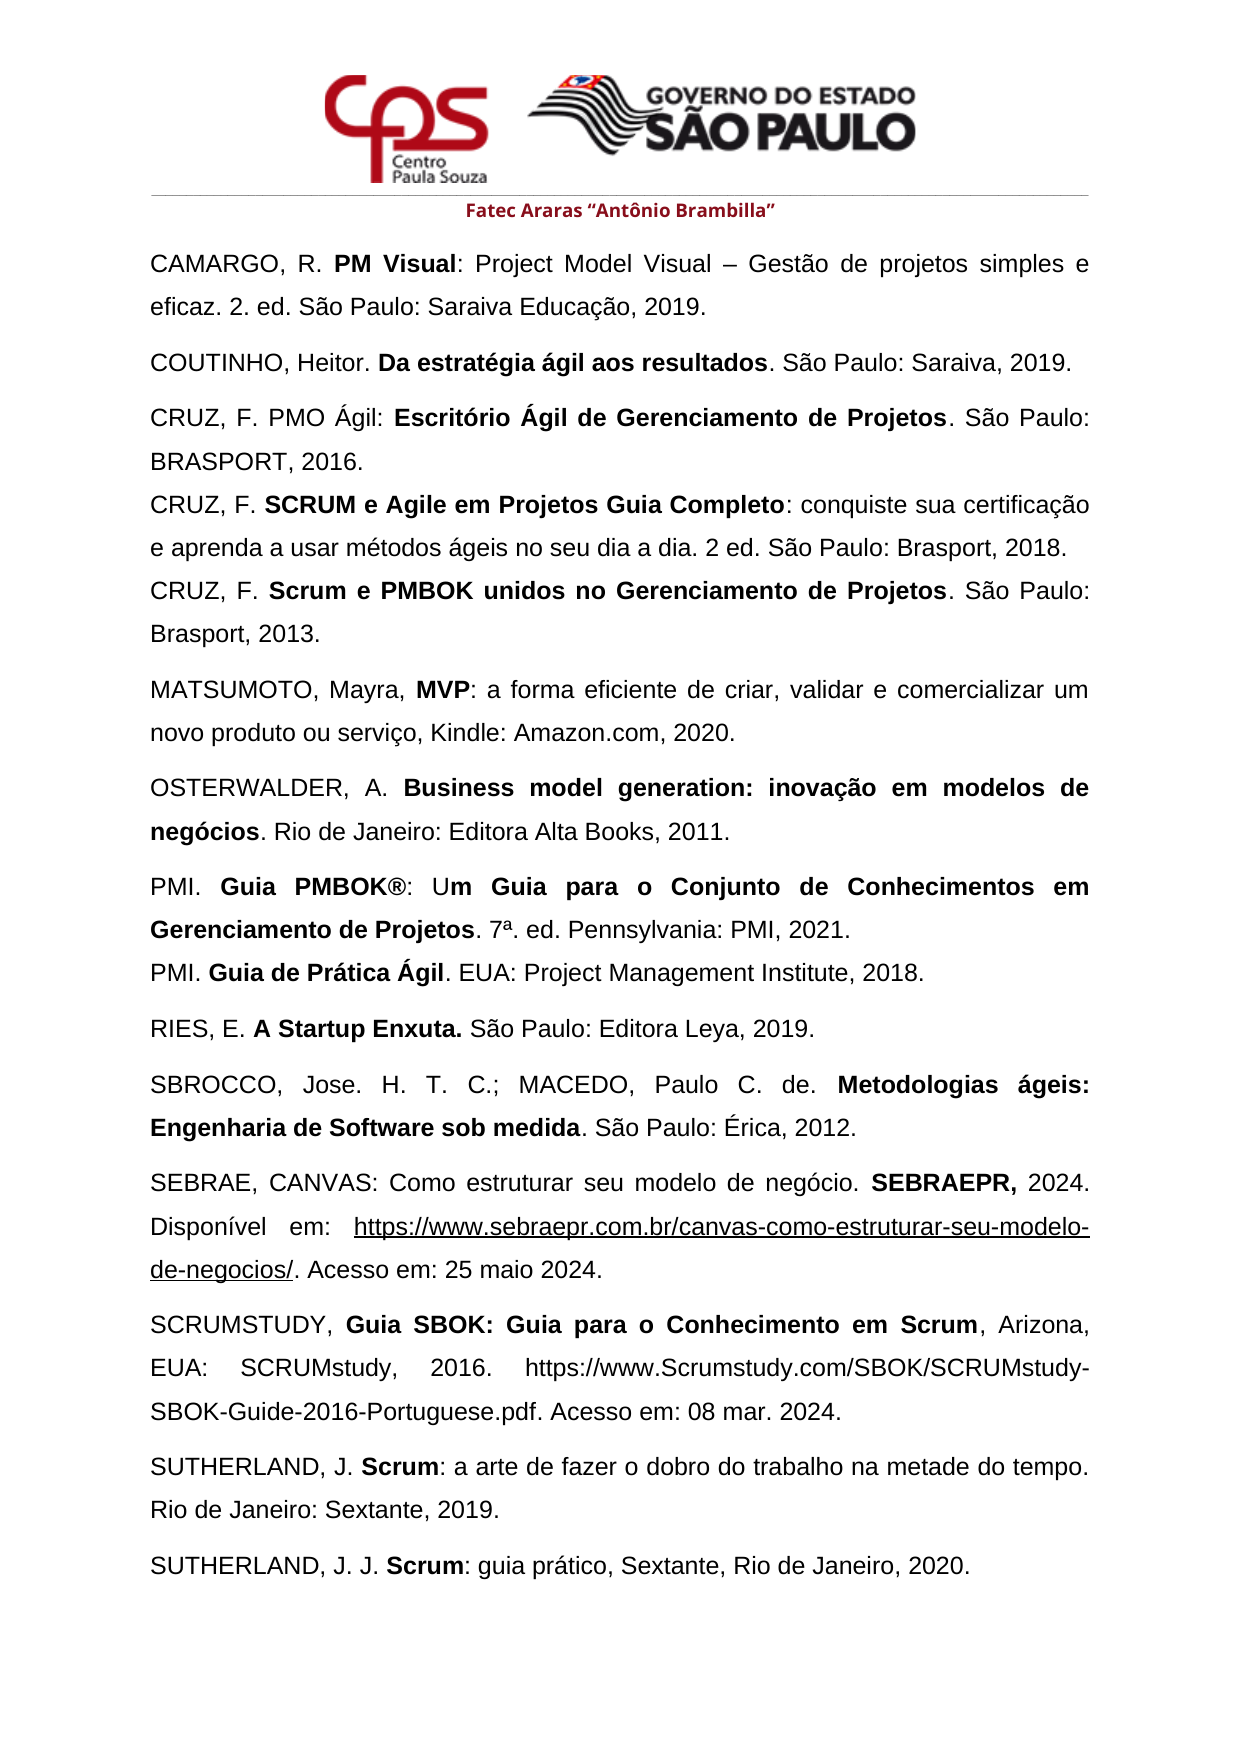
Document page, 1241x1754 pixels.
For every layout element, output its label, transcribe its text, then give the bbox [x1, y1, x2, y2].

list PMI. Guia de Prática Ágil. EUA: Project Management Institute, 2018. [150, 958, 1090, 987]
text RIES, E. A Startup Enxuta. São Paulo: Editora Leya, 2019. [150, 1014, 1090, 1043]
list CRUZ, F. Scrum e PMBOK unidos no Gerenciamento de Projetos. São Paulo: Brasport, 2013. [150, 576, 1090, 648]
text SBROCCO, Jose. H. T. C.; MACEDO, Paulo C. de. Metodologias ágeis: Engenharia de Software sob medida. São Paulo: Érica, 2012. [150, 1070, 1090, 1142]
text SEBRAE, CANVAS: Como estruturar seu modelo de negócio. SEBRAEPR, 2024. Disponível em: https://www.sebraepr.com.br/canvas-como-estruturar-seu-modelo-de-negocios/. Acesso em: 25 maio 2024. [150, 1168, 1090, 1283]
list PMI. Guia PMBOK®: Um Guia para o Conjunto de Conhecimentos em Gerenciamento de Projetos. 7ª. ed. Pennsylvania: PMI, 2021. [150, 872, 1090, 944]
text SUTHERLAND, J. J. Scrum: guia prático, Sextante, Rio de Janeiro, 2020. [150, 1551, 1090, 1580]
text MATSUMOTO, Mayra, MVP: a forma eficiente de criar, validar e comercializar um novo produto ou serviço, Kindle: Amazon.com, 2020. [150, 675, 1090, 747]
list SUTHERLAND, J. Scrum: a arte de fazer o dobro do trabalho na metade do tempo. Rio de Janeiro: Sextante, 2019. [150, 1452, 1090, 1524]
text SCRUMSTUDY, Guia SBOK: Guia para o Conhecimento em Scrum, Arizona, EUA: SCRUMstudy, 2016. https://www.Scrumstudy.com/SBOK/SCRUMstudy-SBOK-Guide-2016-Portuguese.pdf. Acesso em: 08 mar. 2024. [150, 1310, 1090, 1425]
picture [324, 75, 916, 183]
text OSTERWALDER, A. Business model generation: inovação em modelos de negócios. Rio de Janeiro: Editora Alta Books, 2011. [150, 773, 1090, 845]
text CAMARGO, R. PM Visual: Project Model Visual – Gestão de projetos simples e eficaz. 2. ed. São Paulo: Saraiva Educação, 2019. [150, 249, 1090, 321]
list CRUZ, F. SCRUM e Agile em Projetos Guia Completo: conquiste sua certificação e aprenda a usar métodos ágeis no seu dia a dia. 2 ed. São Paulo: Brasport, 2018. [150, 490, 1090, 562]
list CRUZ, F. PMO Ágil: Escritório Ágil de Gerenciamento de Projetos. São Paulo: BRASPORT, 2016. [150, 403, 1090, 475]
text COUTINHO, Heitor. Da estratégia ágil aos resultados. São Paulo: Saraiva, 2019. [150, 348, 1090, 377]
